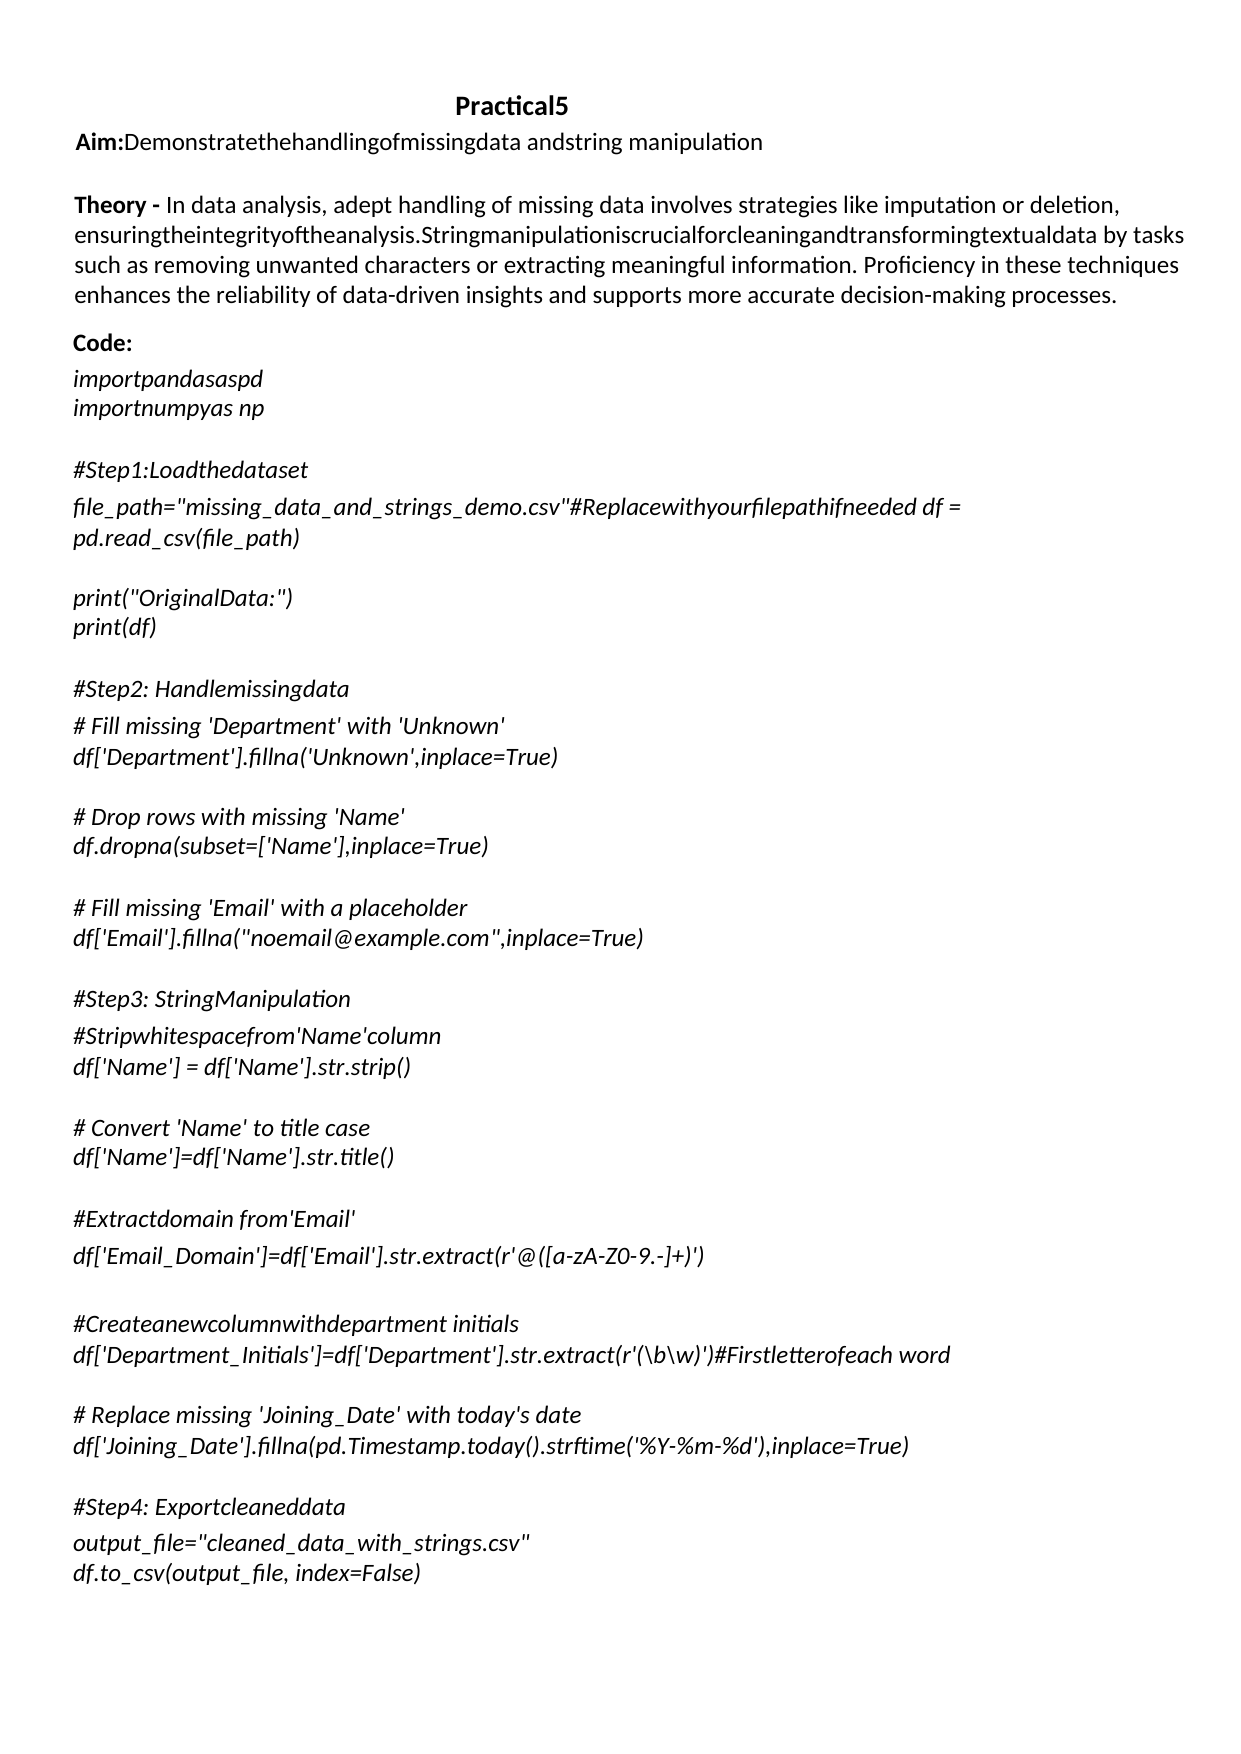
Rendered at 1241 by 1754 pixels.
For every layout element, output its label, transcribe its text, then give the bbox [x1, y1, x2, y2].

text # Convert 'Name' to title case df['Name']=df['Name'].str.title() [73, 1112, 469, 1172]
text #Createanewcolumnwithdepartment initials [73, 1308, 1211, 1338]
text Aim:Demonstratethehandlingofmissingdata andstring manipulation [75, 126, 1211, 156]
subtitle Practical5 [29, 88, 995, 122]
text # Drop rows with missing 'Name' df.dropna(subset=['Name'],inplace=True) [73, 802, 495, 861]
text Theory - In data analysis, adept handling of missing data involves strategies like imputation or deletion, ensuringtheintegrityoftheanalysis.Stringmanipulationiscrucialforcleaningandtransformingtextualdata by tasks such as removing unwanted characters or extracting meaningful information. Proficiency in these techniques enhances the reliability of data-driven insights and supports more accurate decision-making processes. [74, 189, 1188, 309]
text #Step1:Loadthedataset [73, 454, 1211, 485]
text #Extractdomain from'Email' [73, 1203, 1211, 1233]
text # Fill missing 'Email' with a placeholder df['Email'].fillna("noemail@example.com",inplace=True) [73, 892, 863, 952]
subtitle Code: [73, 327, 1211, 357]
text output_file="cleaned_data_with_strings.csv" df.to_csv(output_file, index=False) [73, 1527, 580, 1587]
text #Step4: Exportcleaneddata [73, 1491, 1211, 1521]
text print("OriginalData:") print(df) [73, 583, 377, 642]
text df['Department_Initials']=df['Department'].str.extract(r'(\b\w)')#Firstletterofeach word [73, 1339, 1211, 1370]
text #Stripwhitespacefrom'Name'column df['Name'] = df['Name'].str.strip() [73, 1021, 495, 1082]
text importpandasaspd importnumpyas np [73, 364, 281, 423]
text #Step3: StringManipulation [73, 983, 1211, 1014]
text # Replace missing 'Joining_Date' with today's date df['Joining_Date'].fillna(pd.Timestamp.today().strftime('%Y-%m-%d'),inplace=True) [73, 1399, 917, 1461]
text file_path="missing_data_and_strings_demo.csv"#Replacewithyourfilepathifneeded df = pd.read_csv(file_path) [73, 491, 988, 553]
text df['Email_Domain']=df['Email'].str.extract(r'@([a-zA-Z0-9.-]+)') [73, 1240, 1211, 1271]
text # Fill missing 'Department' with 'Unknown' df['Department'].fillna('Unknown',inplace=True) [73, 710, 580, 771]
text #Step2: Handlemissingdata [73, 673, 1211, 704]
